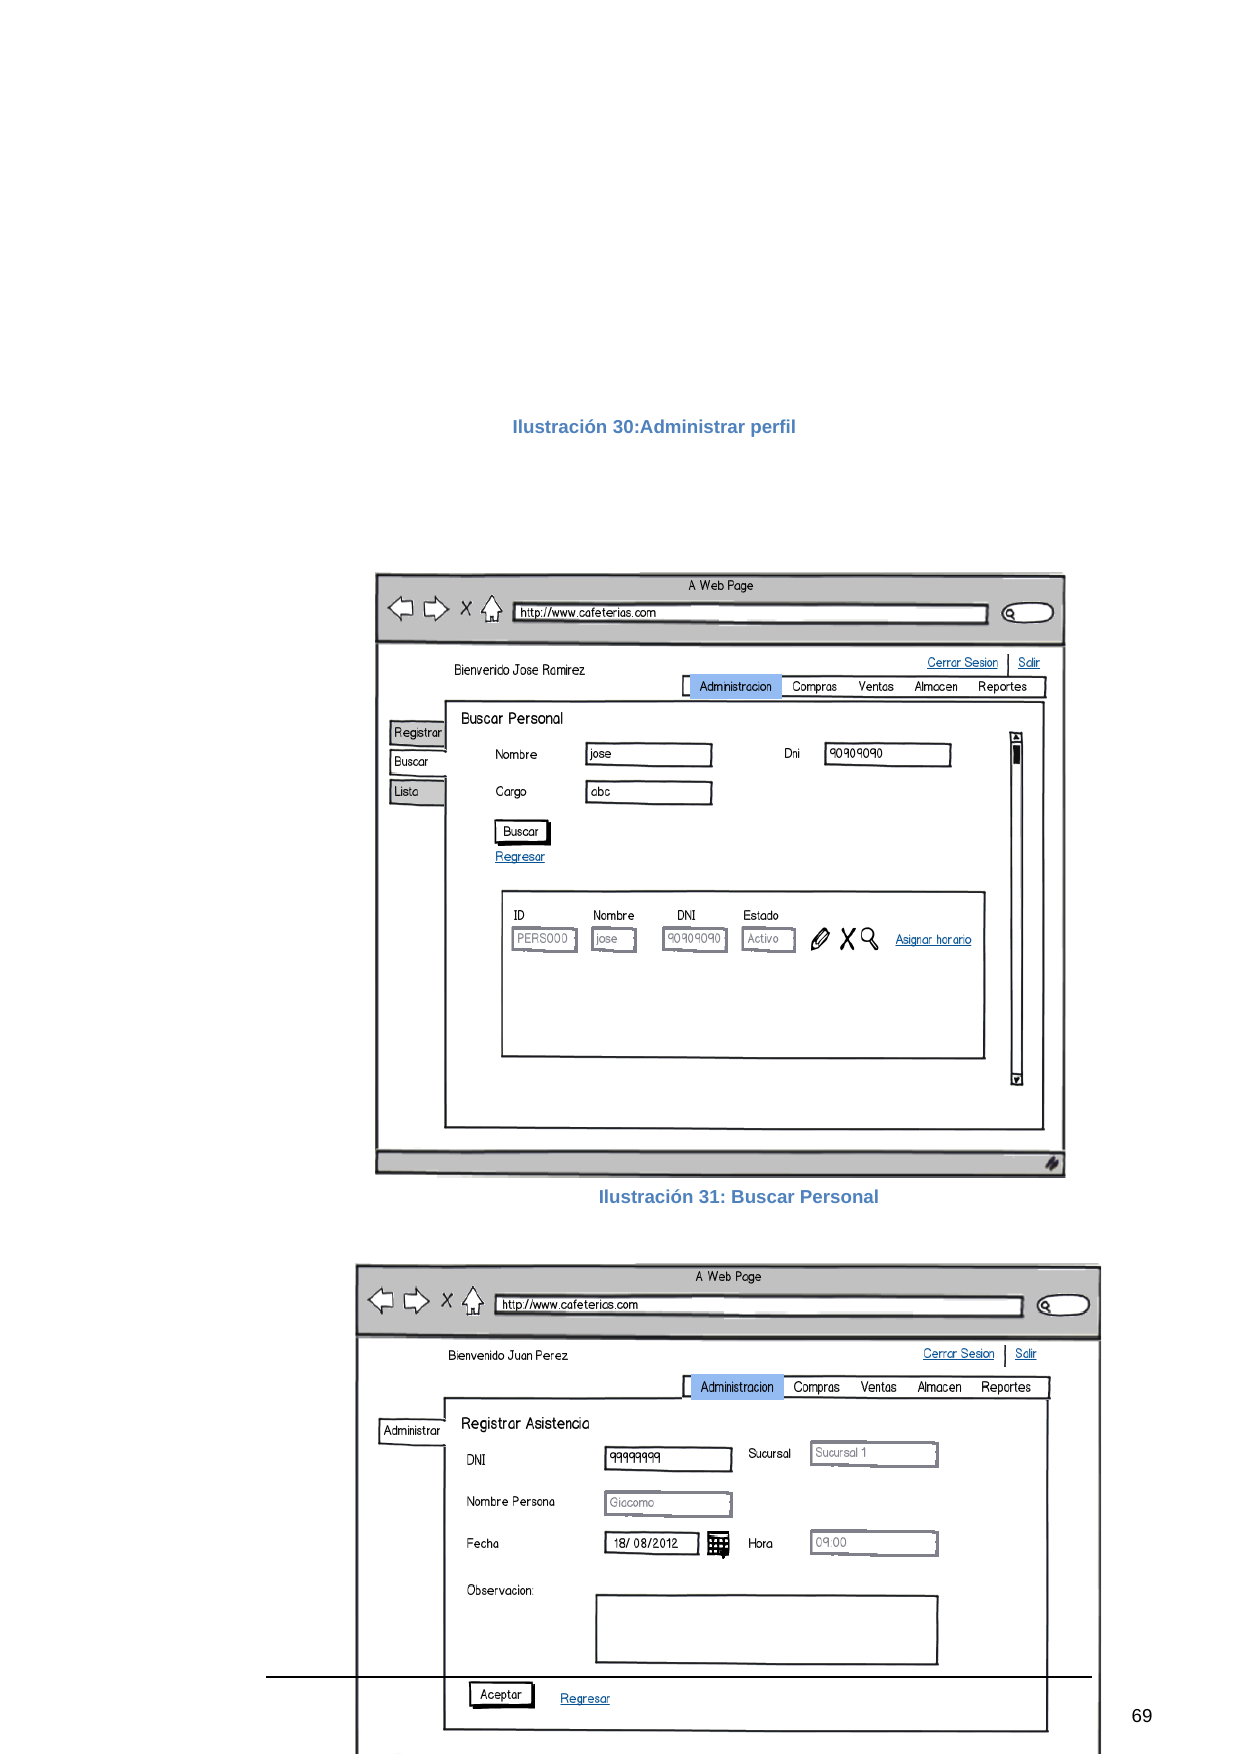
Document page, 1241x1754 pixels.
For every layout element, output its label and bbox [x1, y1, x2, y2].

picture [355, 1263, 1102, 1754]
picture [375, 572, 1066, 1178]
